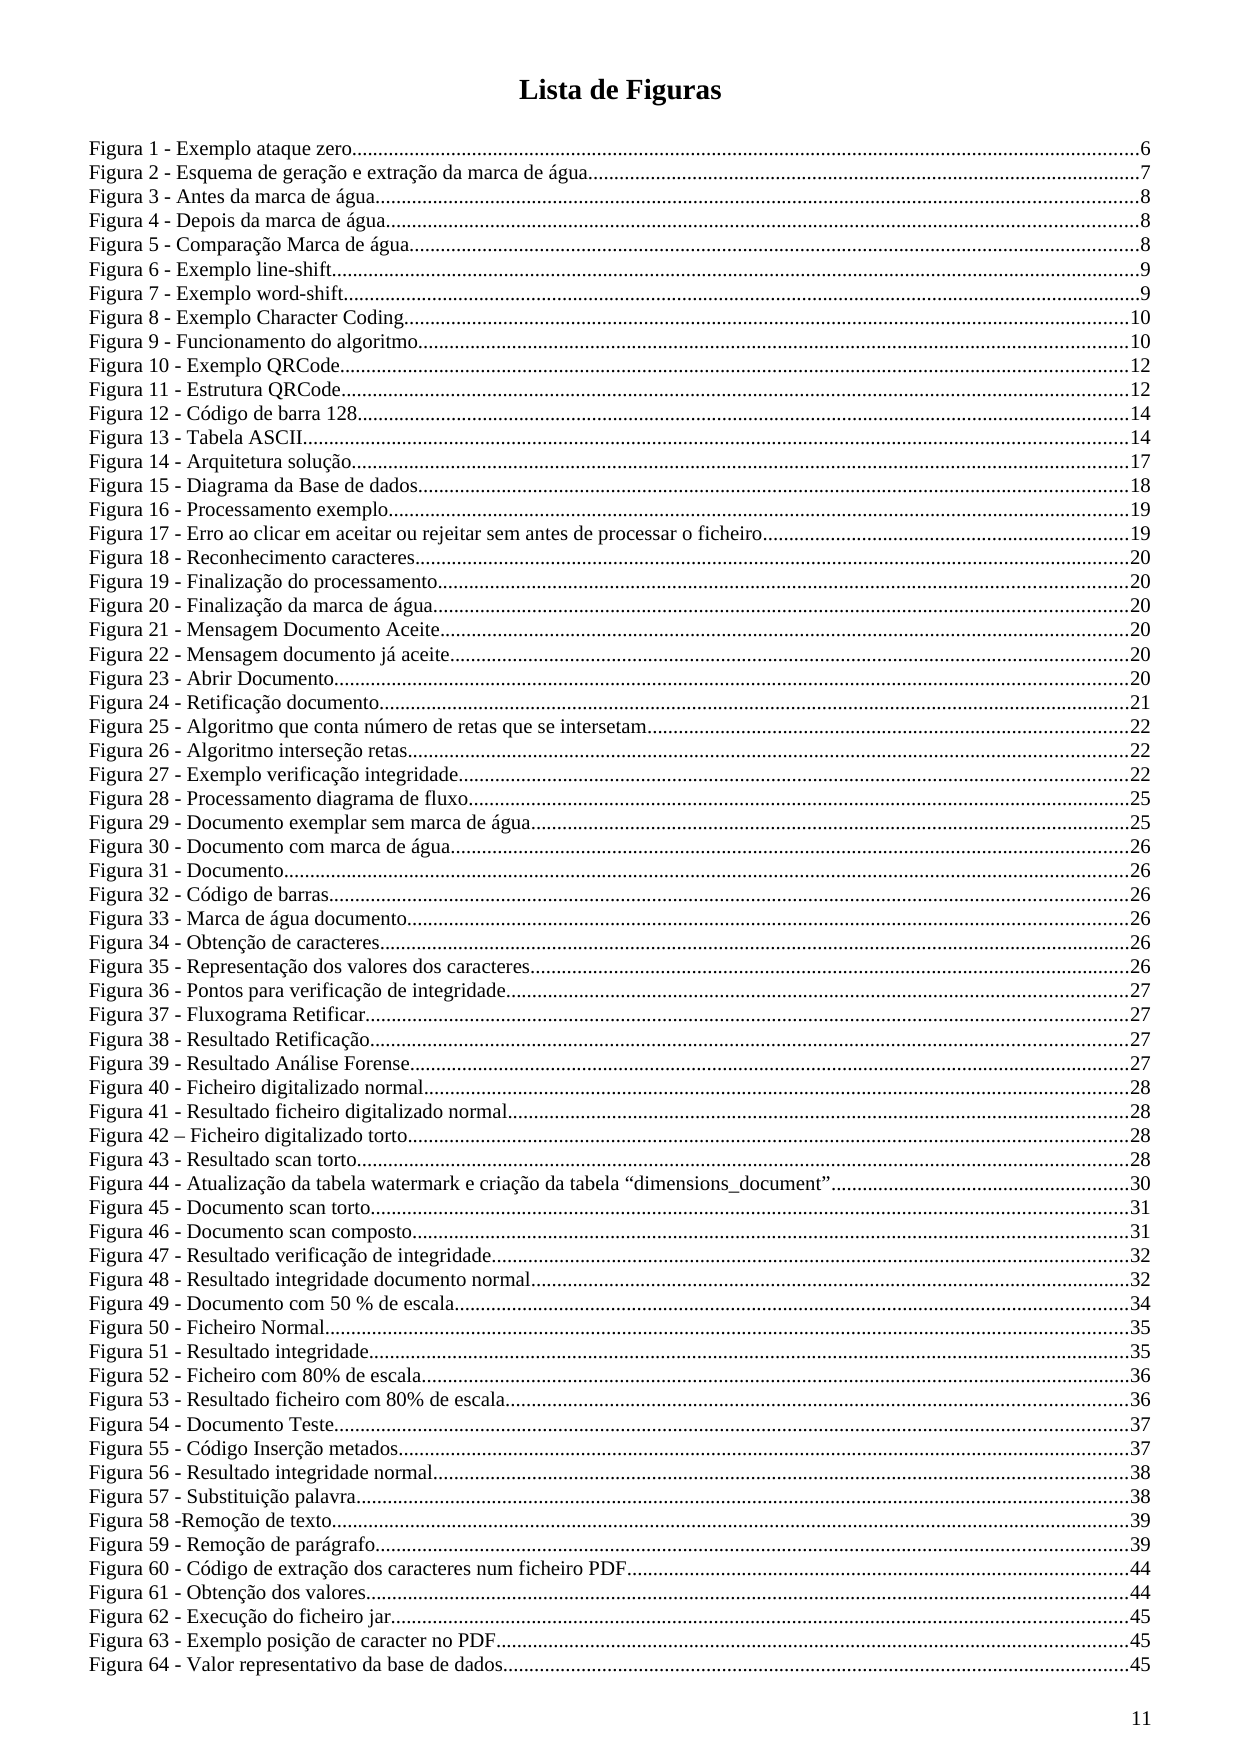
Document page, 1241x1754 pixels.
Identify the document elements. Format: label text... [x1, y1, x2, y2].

text Figura 35 - Representação dos valores dos caracteres 26 [89, 954, 1152, 978]
text Figura 8 - Exemplo Character Coding 10 [89, 304, 1152, 329]
subtitle Lista de Figuras [89, 72, 1152, 106]
text Figura 43 - Resultado scan torto 28 [89, 1147, 1152, 1171]
text Figura 36 - Pontos para verificação de integridade 27 [89, 978, 1152, 1002]
text Figura 10 - Exemplo QRCode 12 [89, 353, 1152, 377]
text Figura 18 - Reconhecimento caracteres 20 [89, 545, 1152, 569]
text Figura 12 - Código de barra 128 14 [89, 401, 1152, 425]
text Figura 11 - Estrutura QRCode 12 [89, 377, 1152, 401]
text Figura 40 - Ficheiro digitalizado normal 28 [89, 1074, 1152, 1099]
text Figura 4 - Depois da marca de água 8 [89, 208, 1152, 232]
text Figura 60 - Código de extração dos caracteres num ficheiro PDF 44 [89, 1556, 1152, 1580]
text Figura 25 - Algoritmo que conta número de retas que se intersetam 22 [89, 714, 1152, 738]
text Figura 24 - Retificação documento 21 [89, 689, 1152, 714]
text Figura 62 - Execução do ficheiro jar 45 [89, 1604, 1152, 1628]
text Figura 3 - Antes da marca de água 8 [89, 184, 1152, 208]
text Figura 38 - Resultado Retificação 27 [89, 1026, 1152, 1051]
text Figura 19 - Finalização do processamento 20 [89, 569, 1152, 593]
text Figura 28 - Processamento diagrama de fluxo 25 [89, 786, 1152, 810]
text Figura 22 - Mensagem documento já aceite 20 [89, 641, 1152, 666]
text Figura 26 - Algoritmo interseção retas 22 [89, 738, 1152, 762]
text Figura 17 - Erro ao clicar em aceitar ou rejeitar sem antes de processar o ficheiro 19 [89, 521, 1152, 545]
text Figura 48 - Resultado integridade documento normal 32 [89, 1267, 1152, 1291]
text Figura 27 - Exemplo verificação integridade 22 [89, 762, 1152, 786]
text Figura 1 - Exemplo ataque zero 6 [89, 136, 1152, 160]
text Figura 16 - Processamento exemplo 19 [89, 497, 1152, 521]
text Figura 42 – Ficheiro digitalizado torto 28 [89, 1123, 1152, 1147]
text Figura 46 - Documento scan composto 31 [89, 1219, 1152, 1243]
text Figura 49 - Documento com 50 % de escala 34 [89, 1291, 1152, 1315]
text Figura 7 - Exemplo word-shift 9 [89, 281, 1152, 304]
text Figura 50 - Ficheiro Normal 35 [89, 1315, 1152, 1339]
text Figura 59 - Remoção de parágrafo 39 [89, 1532, 1152, 1556]
text Figura 37 - Fluxograma Retificar 27 [89, 1002, 1152, 1026]
text Figura 52 - Ficheiro com 80% de escala 36 [89, 1363, 1152, 1387]
text Figura 56 - Resultado integridade normal 38 [89, 1459, 1152, 1484]
text Figura 57 - Substituição palavra 38 [89, 1484, 1152, 1508]
text Figura 58 -Remoção de texto 39 [89, 1508, 1152, 1532]
text Figura 51 - Resultado integridade 35 [89, 1339, 1152, 1363]
text Figura 41 - Resultado ficheiro digitalizado normal 28 [89, 1099, 1152, 1123]
text Figura 14 - Arquitetura solução 17 [89, 449, 1152, 473]
text Figura 20 - Finalização da marca de água 20 [89, 593, 1152, 617]
text Figura 15 - Diagrama da Base de dados 18 [89, 473, 1152, 497]
text Figura 2 - Esquema de geração e extração da marca de água 7 [89, 160, 1152, 184]
text Figura 54 - Documento Teste 37 [89, 1411, 1152, 1436]
text Figura 34 - Obtenção de caracteres 26 [89, 930, 1152, 954]
text Figura 31 - Documento 26 [89, 858, 1152, 882]
text Figura 39 - Resultado Análise Forense 27 [89, 1051, 1152, 1074]
text Figura 6 - Exemplo line-shift 9 [89, 256, 1152, 281]
text Figura 21 - Mensagem Documento Aceite 20 [89, 617, 1152, 641]
text Figura 47 - Resultado verificação de integridade 32 [89, 1243, 1152, 1267]
text Figura 44 - Atualização da tabela watermark e criação da tabela “dimensions_document” 30 [89, 1171, 1152, 1195]
text Figura 29 - Documento exemplar sem marca de água 25 [89, 810, 1152, 834]
text Figura 64 - Valor representativo da base de dados 45 [89, 1652, 1152, 1676]
text Figura 53 - Resultado ficheiro com 80% de escala 36 [89, 1387, 1152, 1411]
text Figura 45 - Documento scan torto 31 [89, 1195, 1152, 1219]
text Figura 23 - Abrir Documento 20 [89, 666, 1152, 689]
text Figura 61 - Obtenção dos valores 44 [89, 1580, 1152, 1604]
text Figura 33 - Marca de água documento 26 [89, 906, 1152, 930]
text Figura 9 - Funcionamento do algoritmo 10 [89, 329, 1152, 353]
text Figura 63 - Exemplo posição de caracter no PDF 45 [89, 1628, 1152, 1652]
text Figura 55 - Código Inserção metados 37 [89, 1436, 1152, 1459]
text Figura 5 - Comparação Marca de água 8 [89, 232, 1152, 256]
text Figura 13 - Tabela ASCII 14 [89, 425, 1152, 449]
text Figura 30 - Documento com marca de água 26 [89, 834, 1152, 858]
text Figura 32 - Código de barras 26 [89, 882, 1152, 906]
